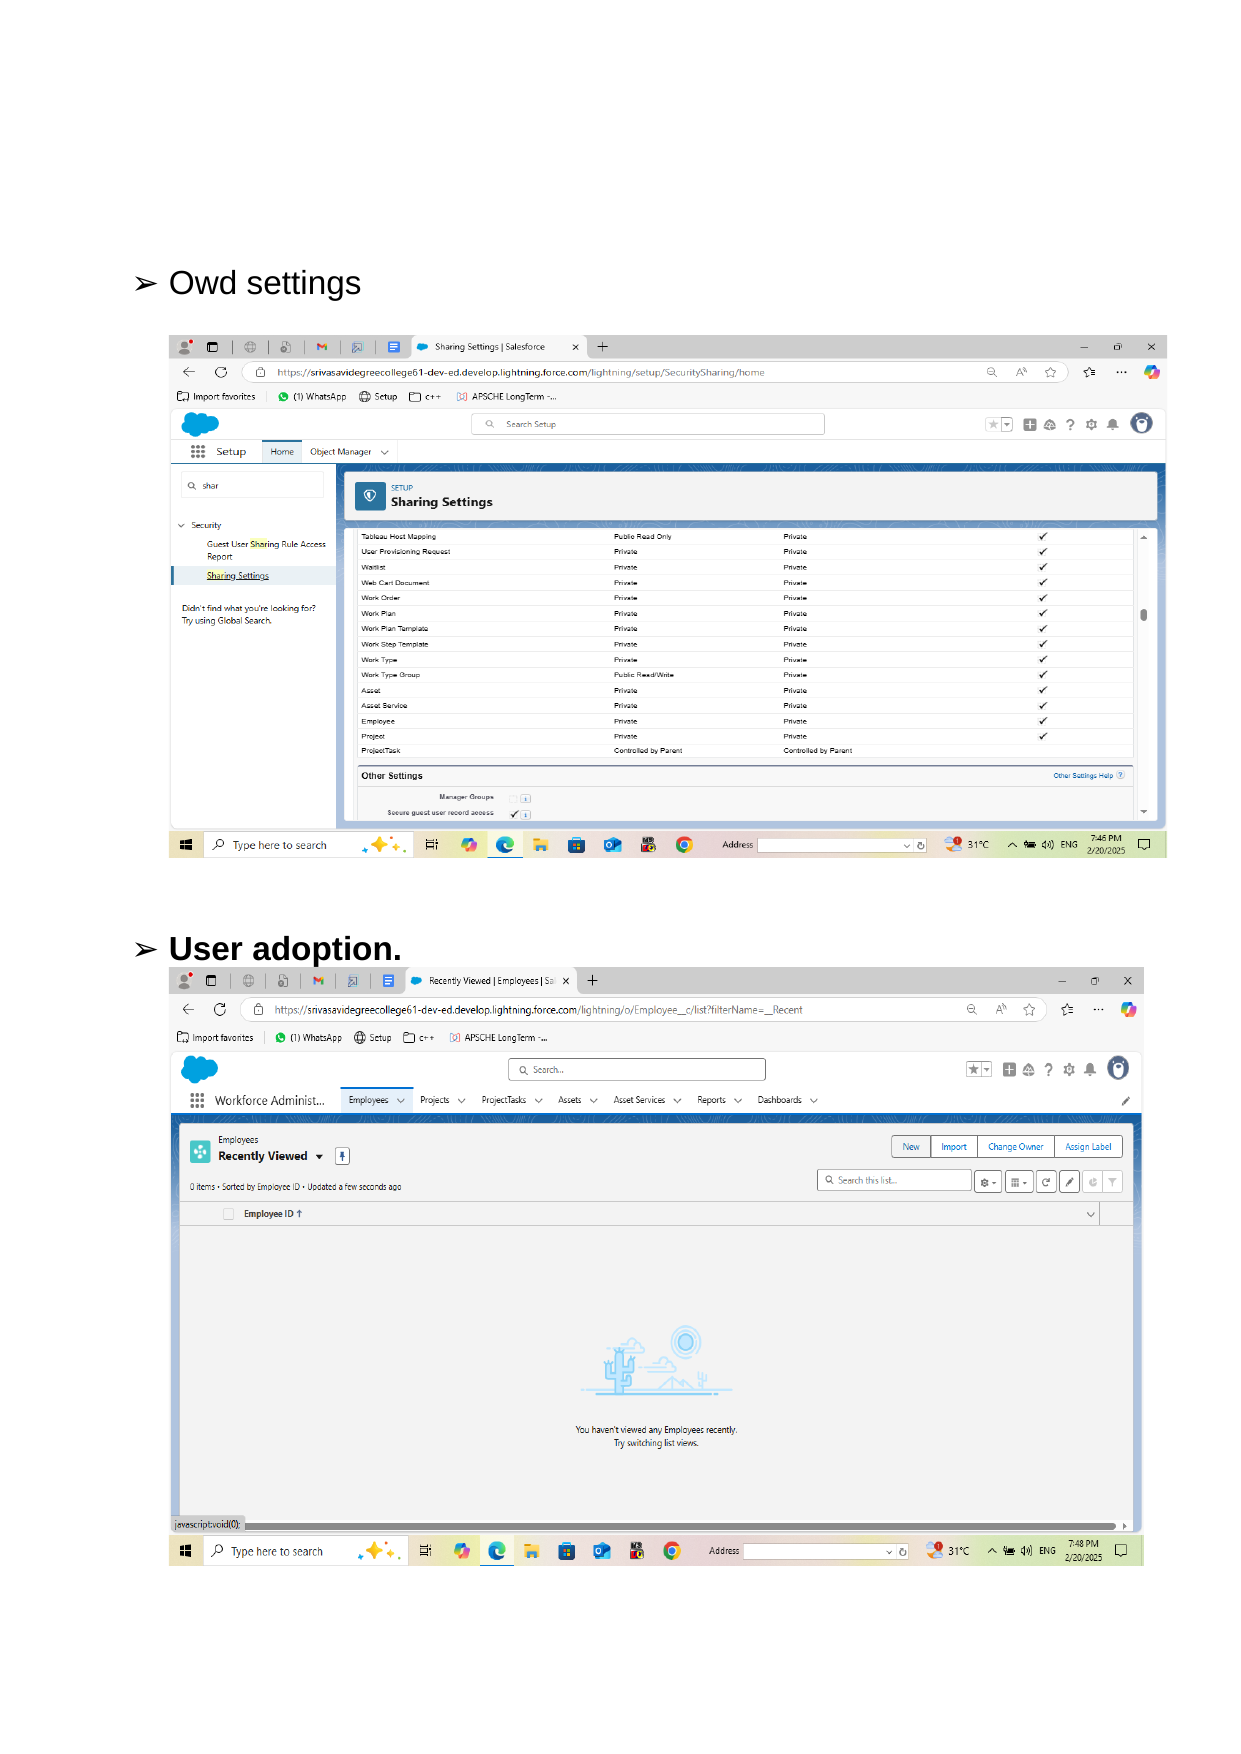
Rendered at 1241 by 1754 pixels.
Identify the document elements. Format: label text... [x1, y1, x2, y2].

picture [168, 335, 1168, 858]
picture [168, 967, 1144, 1566]
subtitle Owd settings [131, 263, 1137, 302]
